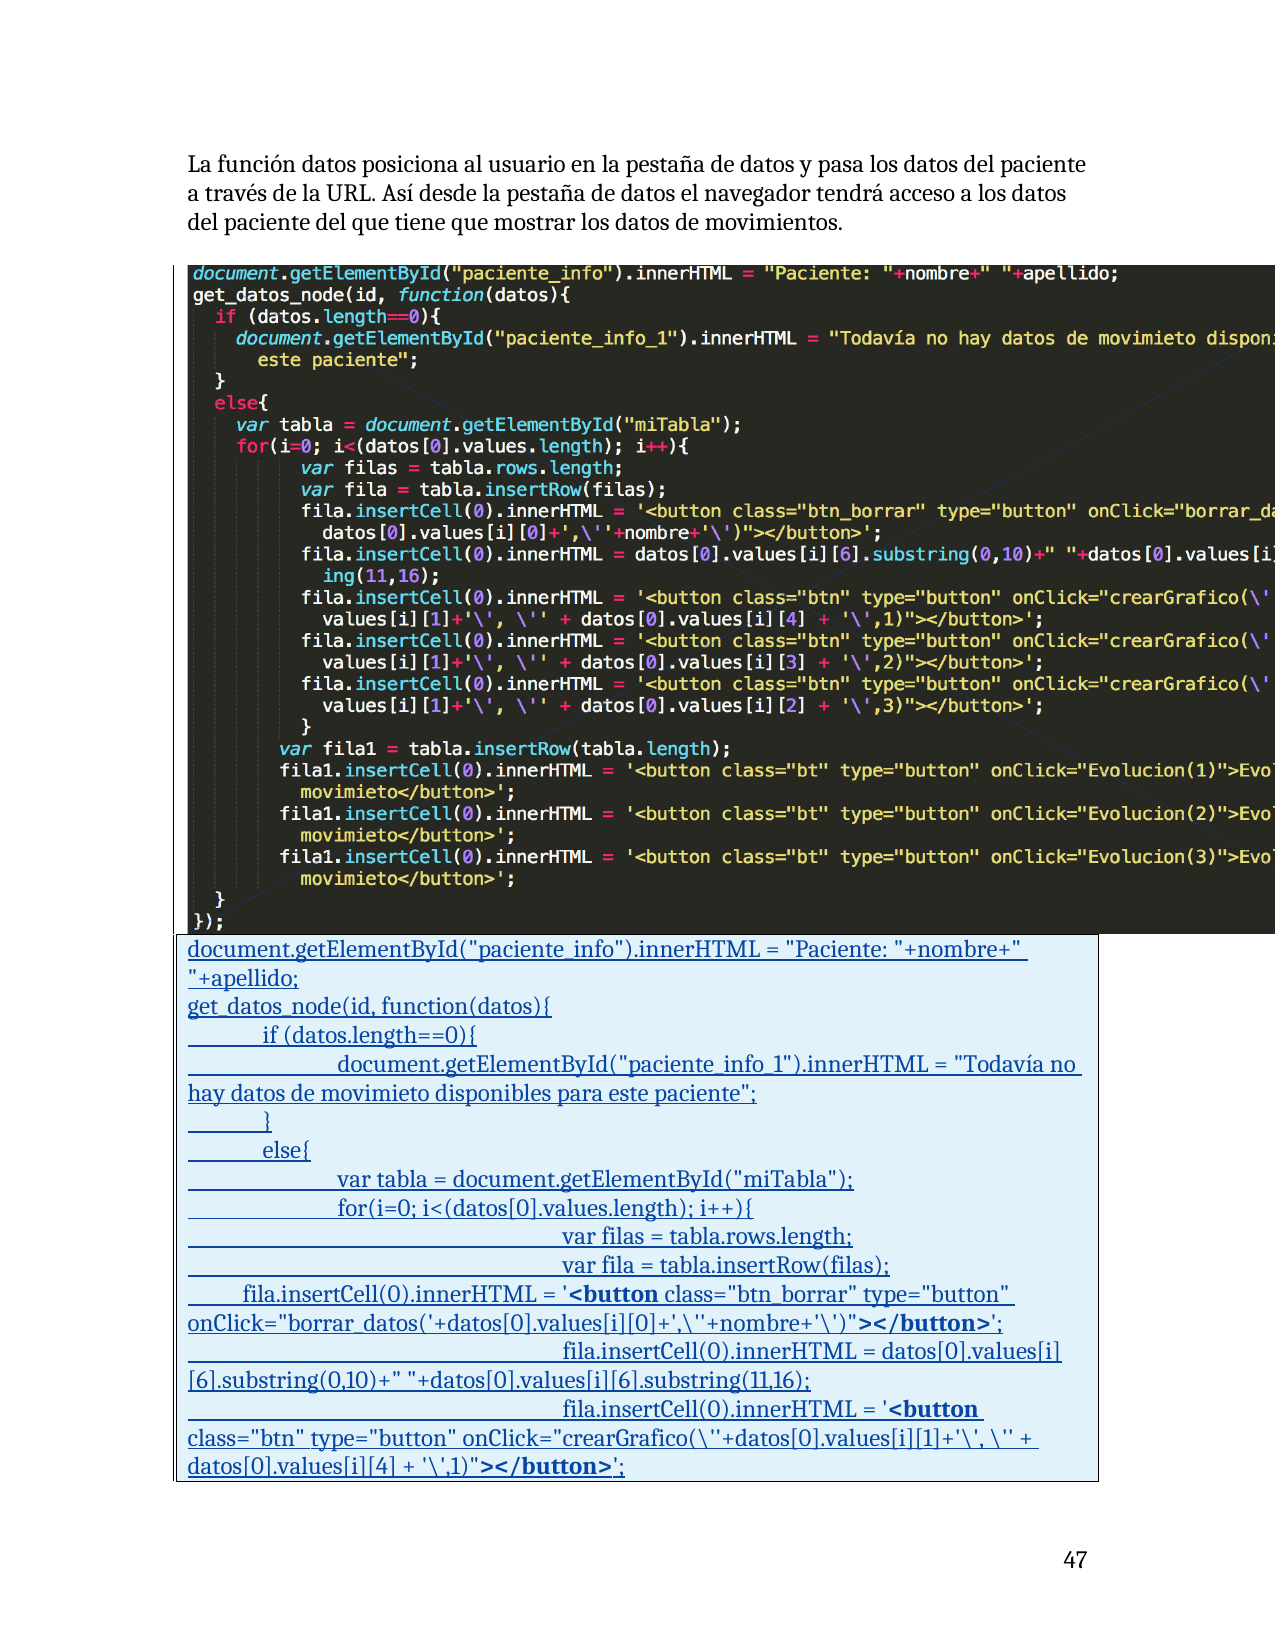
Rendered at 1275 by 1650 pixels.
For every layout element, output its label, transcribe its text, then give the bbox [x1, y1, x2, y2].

text La función datos posiciona al usuario en la pestaña de datos y pasa los datos del paciente a través de la URL. Así desde la pestaña de datos el navegador tendrá acceso a los datos del paciente del que tiene que mostrar los datos de movimientos. [187, 150, 1087, 236]
picture [794, 333, 1275, 866]
picture [190, 265, 1275, 598]
picture [189, 600, 1275, 934]
picture [187, 266, 790, 933]
